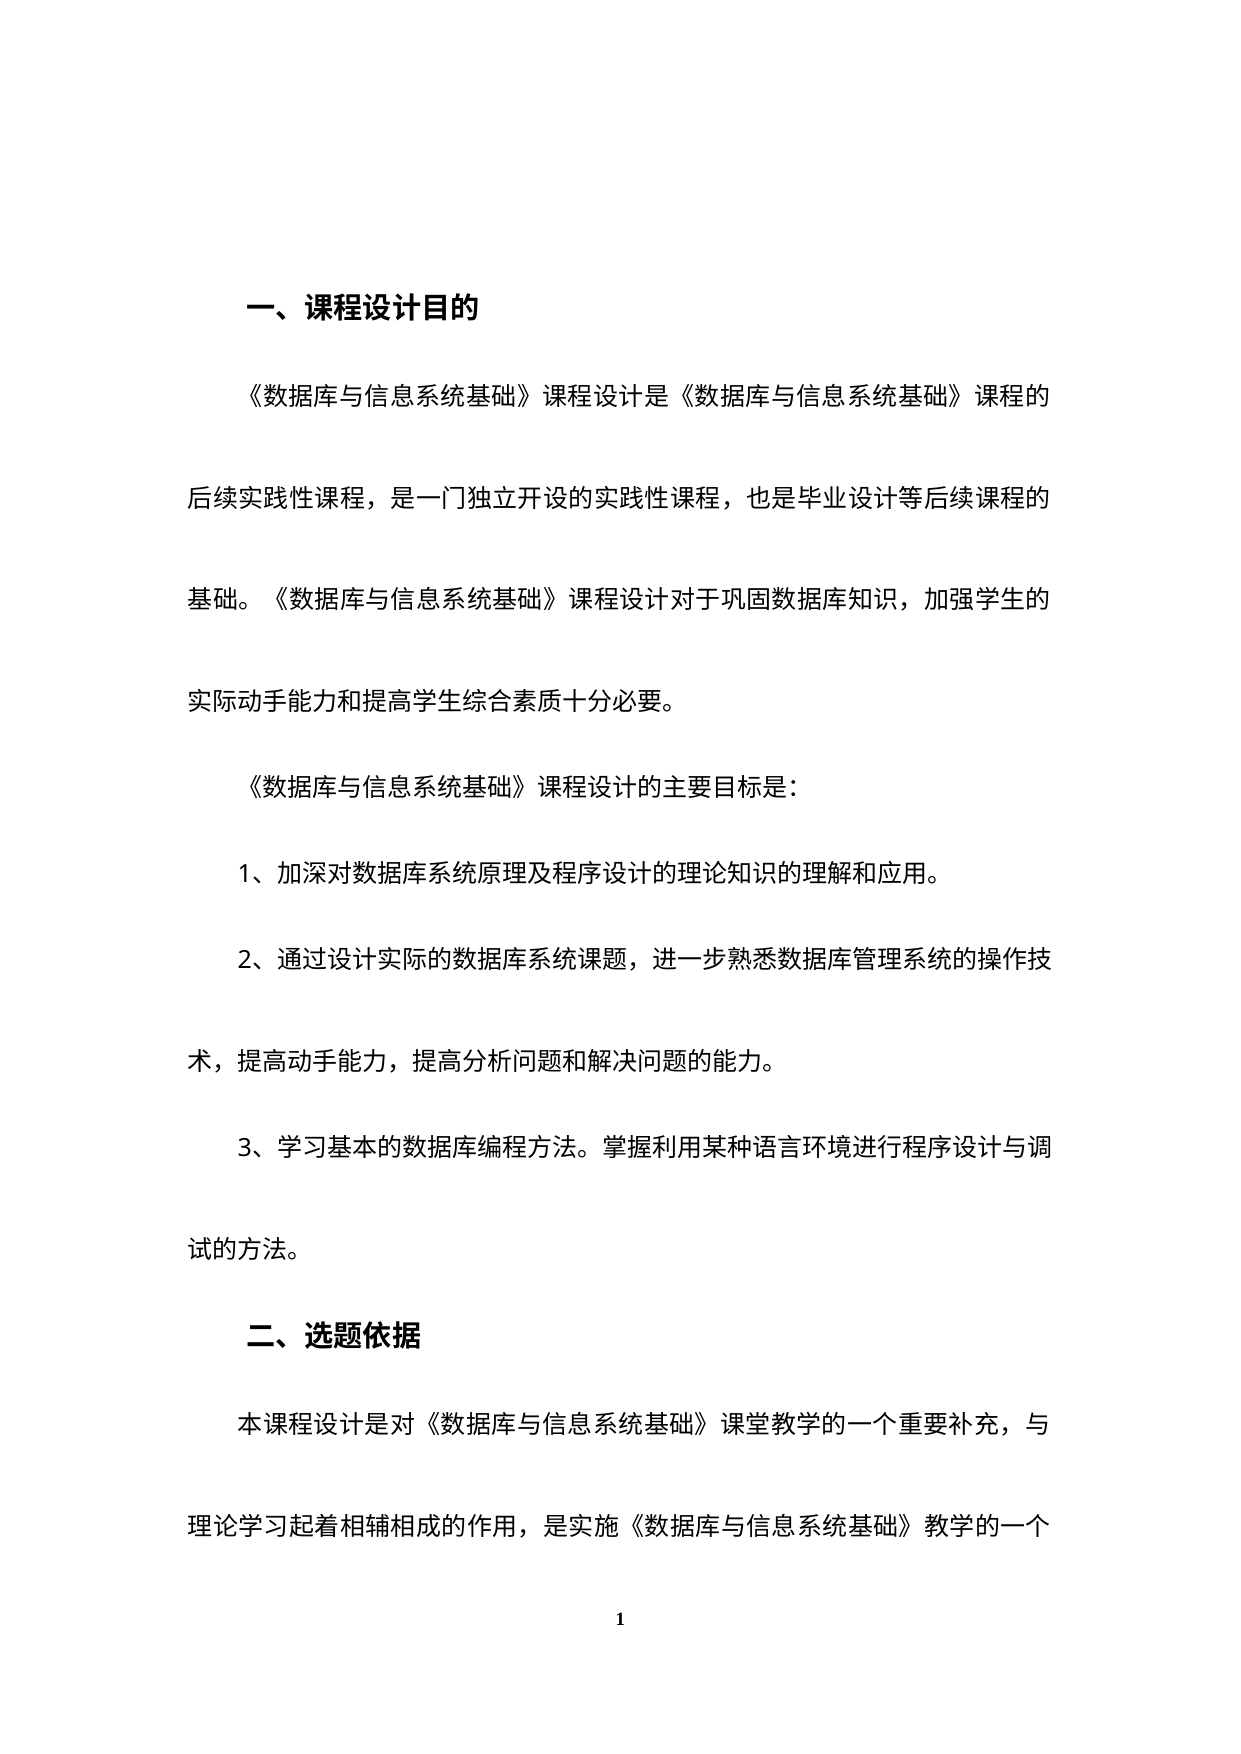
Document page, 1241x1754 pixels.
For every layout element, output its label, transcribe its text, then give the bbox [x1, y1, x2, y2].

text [187, 1389, 1053, 1559]
text 《数据库与信息系统基础》课程设计是《数据库与信息系统基础》课程的后续实践性课程，是一门独立开设的实践性课程，也是毕业设计等后续课程的基础。《数据库与信息系统基础》课程设计对于巩固数据库知识，加强学生的实际动手能力和提高学生综合素质十分必要。 [187, 360, 1053, 734]
text 《数据库与信息系统基础》课程设计的主要目标是： [187, 752, 1053, 820]
text 二、选题依据 [187, 1300, 1053, 1368]
text 2、通过设计实际的数据库系统课题，进一步熟悉数据库管理系统的操作技术，提高动手能力，提高分析问题和解决问题的能力。 [187, 924, 1053, 1094]
text 1、加深对数据库系统原理及程序设计的理论知识的理解和应用。 [187, 838, 1053, 906]
text 3、学习基本的数据库编程方法。掌握利用某种语言环境进行程序设计与调试的方法。 [187, 1112, 1053, 1282]
text 一、课程设计目的 [187, 271, 1053, 339]
